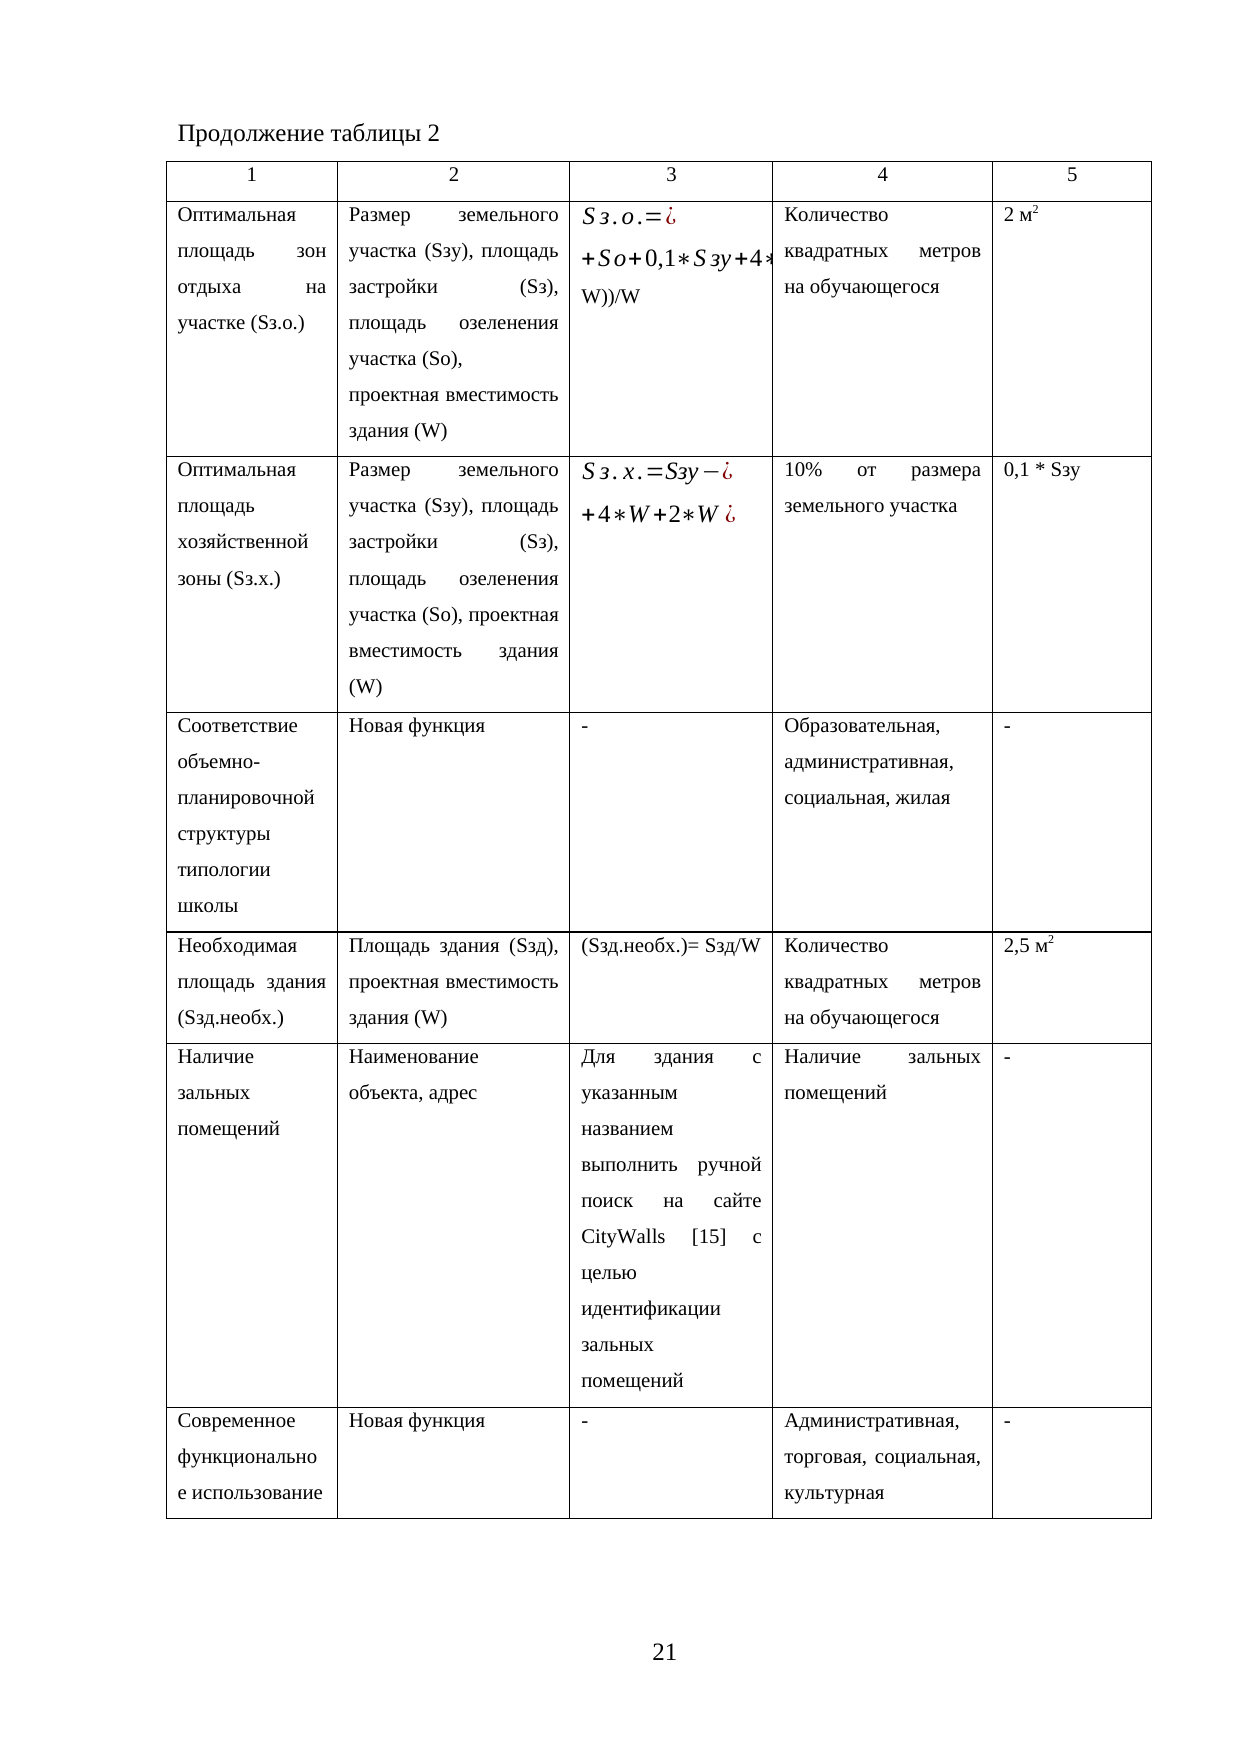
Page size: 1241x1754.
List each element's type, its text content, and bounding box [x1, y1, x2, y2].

table_cell Современное функциональное использование [167, 1408, 337, 1518]
table_cell 0,1 * Sзу [993, 457, 1151, 712]
table_cell - [570, 713, 772, 931]
table_cell - [570, 1408, 772, 1518]
table_cell 2,5 м2 [993, 933, 1151, 1043]
table_cell W))/W [570, 202, 772, 456]
table_cell Размер земельного участка (Sзу), площадь застройки (Sз), площадь озеленения участка (Sо), проектная вместимость здания (W) [338, 457, 569, 712]
text Продолжение таблицы 2 [177, 118, 1152, 147]
table_cell Оптимальная площадь зон отдыха на участке (Sз.о.) [167, 202, 337, 456]
table_cell Наличие зальных помещений [167, 1044, 337, 1407]
table_cell Наименование объекта, адрес [338, 1044, 569, 1407]
table_header 1 [167, 162, 337, 201]
table_cell - [993, 1044, 1151, 1407]
table_cell Количество квадратных метров на обучающегося [773, 202, 992, 456]
table_cell [570, 457, 772, 712]
table_header 5 [993, 162, 1151, 201]
table_header 4 [773, 162, 992, 201]
table_header 2 [338, 162, 569, 201]
table_cell 10% от размера земельного участка [773, 457, 992, 712]
table_cell (Sзд.необх.)= Sзд/W [570, 933, 772, 1043]
table_cell 2 м2 [993, 202, 1151, 456]
table_cell Размер земельного участка (Sзу), площадь застройки (Sз), площадь озеленения участка (Sо), проектная вместимость здания (W) [338, 202, 569, 456]
table_cell Соответствие объемно-планировочной структуры типологии школы [167, 713, 337, 931]
table_cell Административная, торговая, социальная, культурная [773, 1408, 992, 1518]
table_cell Новая функция [338, 1408, 569, 1518]
table_cell Новая функция [338, 713, 569, 931]
table_cell - [993, 713, 1151, 931]
table_cell - [993, 1408, 1151, 1518]
table_header 3 [570, 162, 772, 201]
table_cell Наличие зальных помещений [773, 1044, 992, 1407]
table_cell Количество квадратных метров на обучающегося [773, 933, 992, 1043]
table_cell Образовательная, административная, социальная, жилая [773, 713, 992, 931]
table_cell Необходимая площадь здания (Sзд.необх.) [167, 933, 337, 1043]
table_cell Площадь здания (Sзд), проектная вместимость здания (W) [338, 933, 569, 1043]
table_cell Для здания с указанным названием выполнить ручной поиск на сайте CityWalls [15] с целью идентификации зальных помещений [570, 1044, 772, 1407]
table_cell Оптимальная площадь хозяйственной зоны (Sз.х.) [167, 457, 337, 712]
